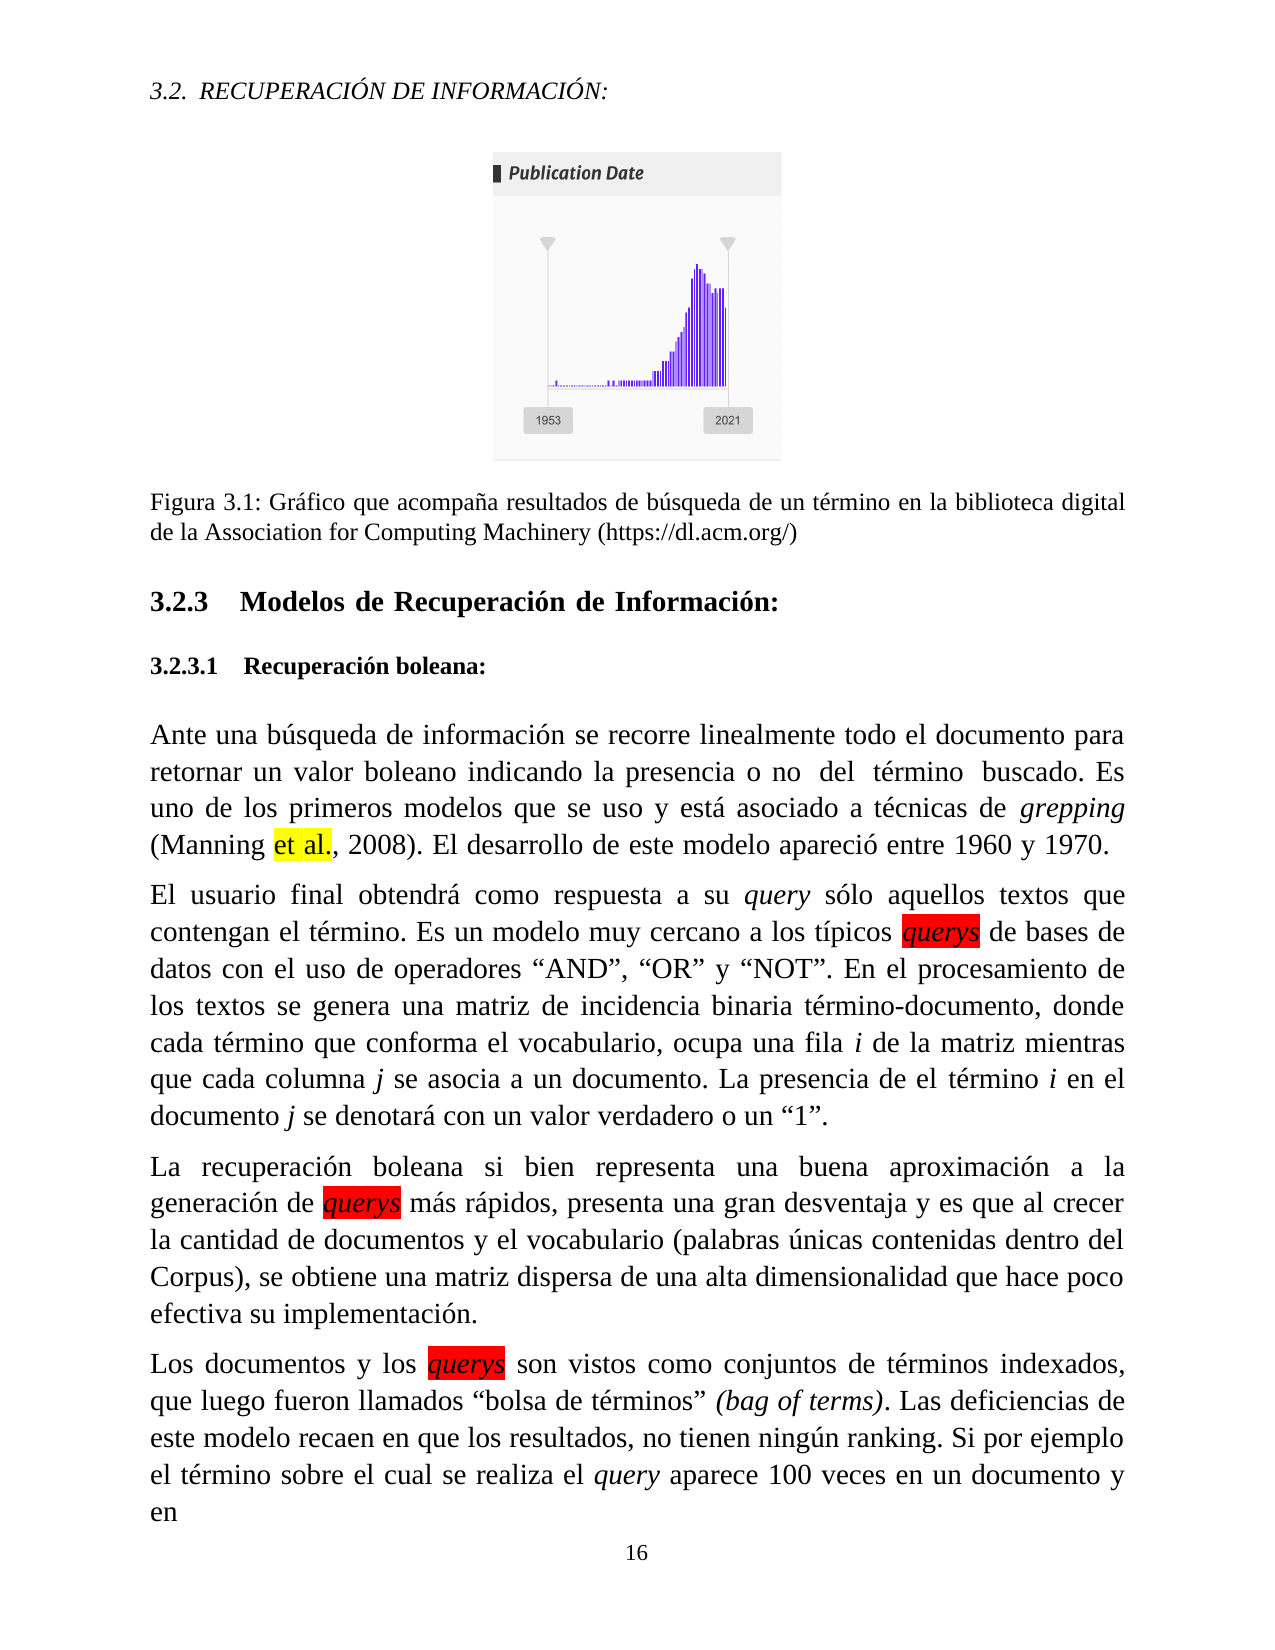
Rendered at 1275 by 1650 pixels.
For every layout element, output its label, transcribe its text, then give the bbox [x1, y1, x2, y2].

picture [493, 152, 782, 461]
text Figura 3.1: Gráfico que acompaña resultados de búsqueda de un término en la biblioteca digital de la Association for Computing Machinery (https://dl.acm.org/) [150, 487, 1125, 545]
text El usuario final obtendrá como respuesta a su query sólo aquellos textos que contengan el término. Es un modelo muy cercano a los típicos querys de bases de datos con el uso de operadores “AND”, “OR” y “NOT”. En el procesamiento de los textos se genera una matriz de incidencia binaria término-documento, donde cada término que conforma el vocabulario, ocupa una fila i de la matriz mientras que cada columna j se asocia a un documento. La presencia de el término i en el documento j se denotará con un valor verdadero o un “1”. [150, 877, 1125, 1132]
list Modelos de Recuperación de Información: [150, 584, 1275, 618]
text Ante una búsqueda de información se recorre linealmente todo el documento para retornar un valor boleano indicando la presencia o no del término buscado. Es uno de los primeros modelos que se uso y está asociado a técnicas de grepping (Manning et al., 2008). El desarrollo de este modelo apareció entre 1960 y 1970. [150, 717, 1125, 861]
list Recuperación boleana: [150, 651, 1275, 679]
text La recuperación boleana si bien representa una buena aproximación a la generación de querys más rápidos, presenta una gran desventaja y es que al crecer la cantidad de documentos y el vocabulario (palabras únicas contenidas dentro del Corpus), se obtiene una matriz dispersa de una alta dimensionalidad que hace poco efectiva su implementación. [150, 1149, 1125, 1330]
text Los documentos y los querys son vistos como conjuntos de términos indexados, que luego fueron llamados “bolsa de términos” (bag of terms). Las deficiencias de este modelo recaen en que los resultados, no tienen ningún ranking. Si por ejemplo el término sobre el cual se realiza el query aparece 100 veces en un documento y en [150, 1346, 1125, 1527]
text 3.2. RECUPERACIÓN DE INFORMACIÓN: [150, 76, 1275, 105]
